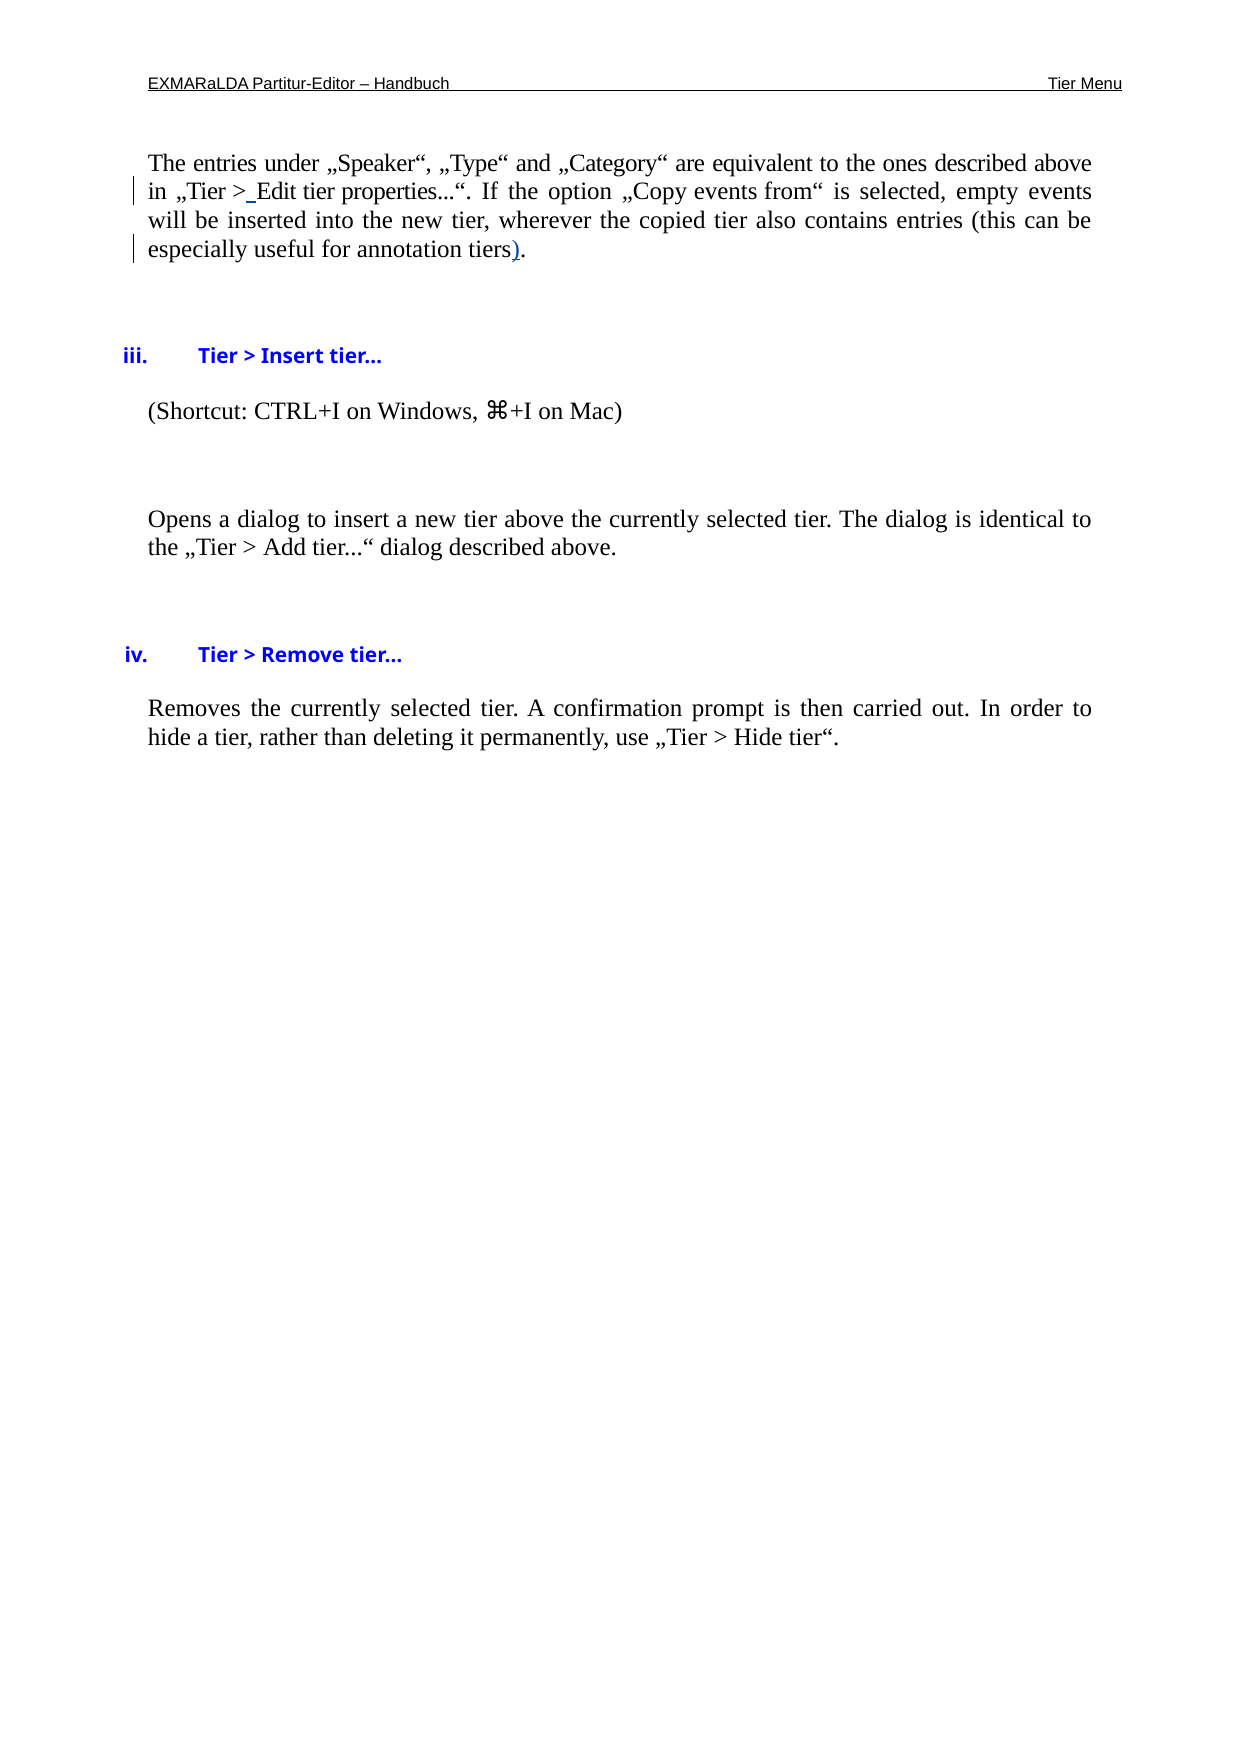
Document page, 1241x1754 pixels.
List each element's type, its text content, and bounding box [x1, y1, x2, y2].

text Opens a dialog to insert a new tier above the currently selected tier. The dialog is identical to the „Tier > Add tier...“ dialog described above. [148, 504, 1093, 561]
subtitle Tier > Insert tier… [148, 341, 1093, 370]
text The entries under „Speaker“, „Type“ and „Category“ are equivalent to the ones described above in „Tier >Edit tier properties...“. If the option „Copy events from“ is selected, empty events will be inserted into the new tier, wherever the copied tier also contains entries (this can be especially useful for annotation tiers. [148, 148, 1093, 263]
text Removes the currently selected tier. A confirmation prompt is then carried out. In order to hide a tier, rather than deleting it permanently, use „Tier > Hide tier“. [148, 693, 1093, 751]
text (Shortcut: CTRL+I on Windows, ⌘+I on Mac) [148, 395, 1093, 425]
subtitle Tier > Remove tier… [148, 640, 1093, 668]
